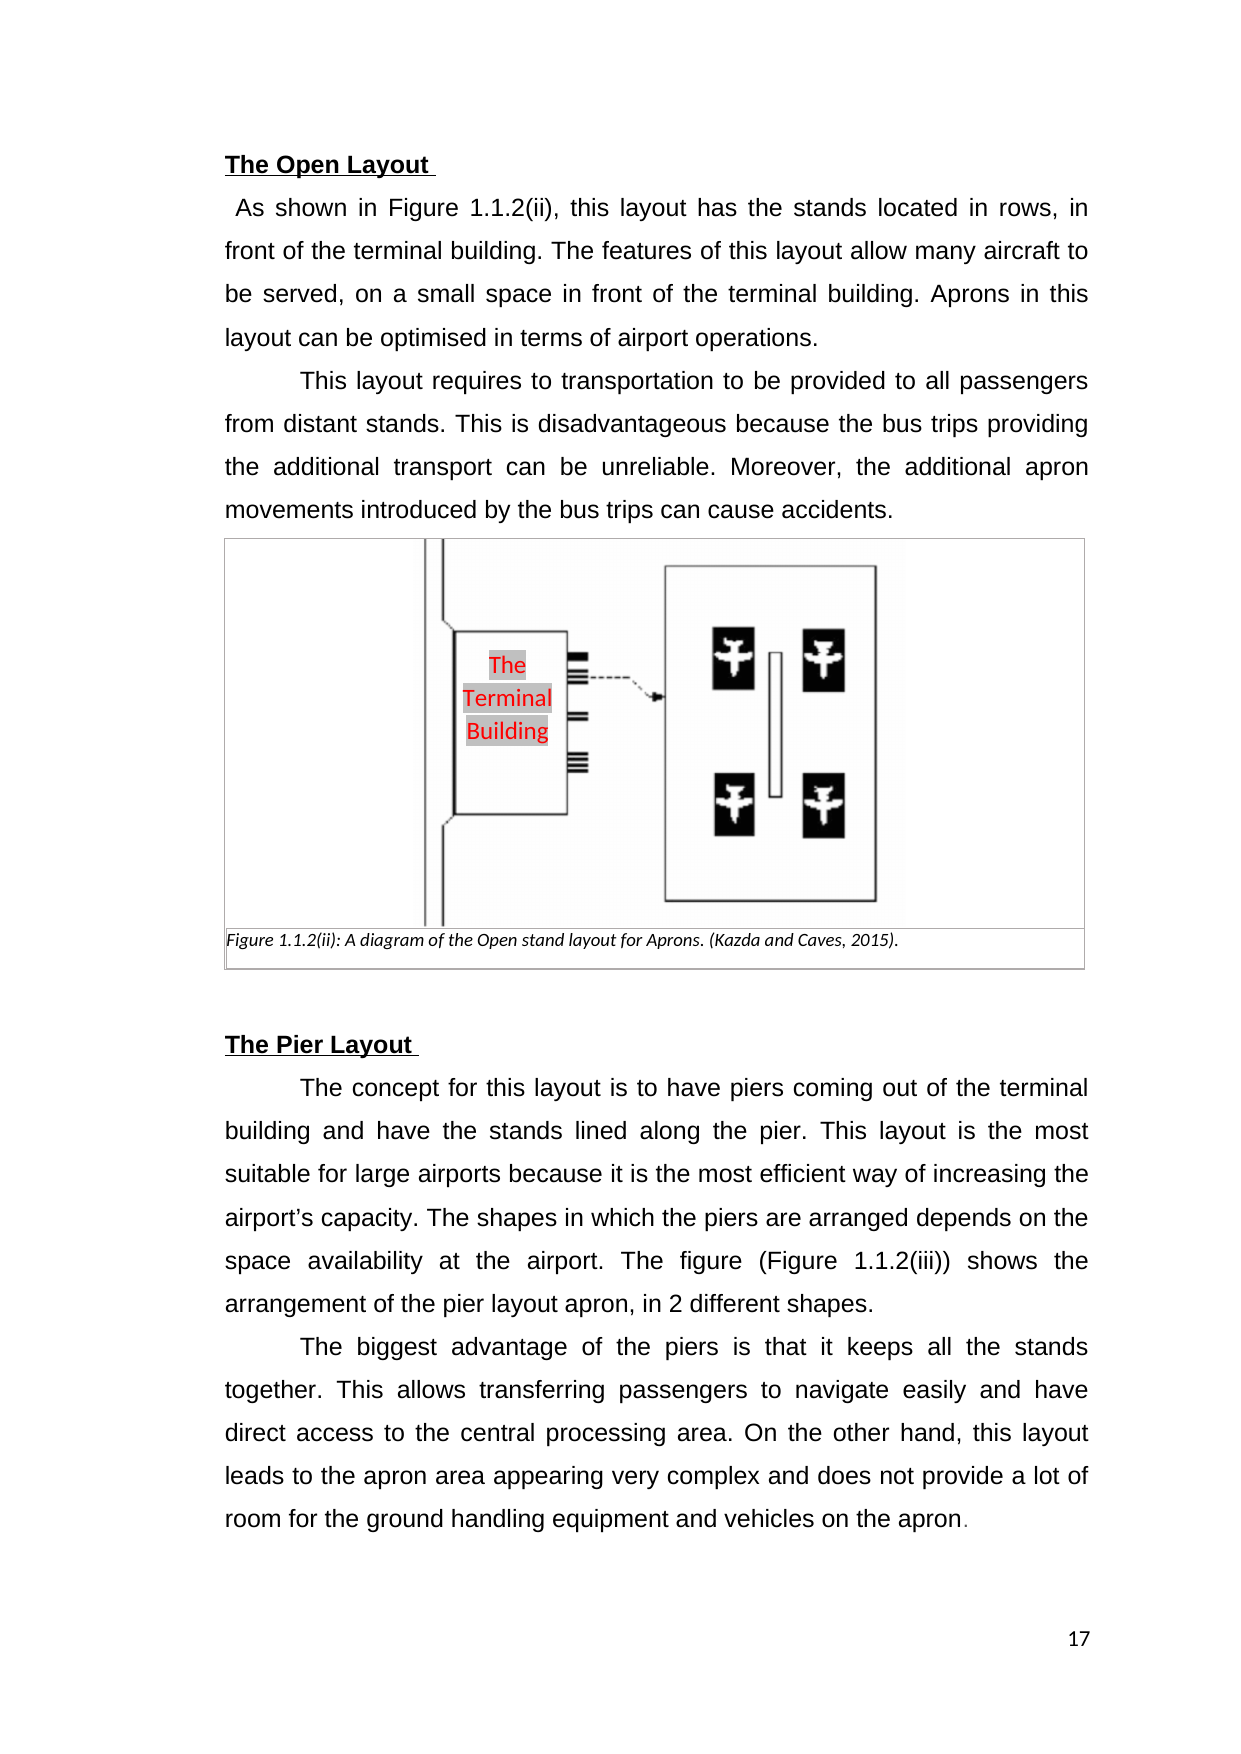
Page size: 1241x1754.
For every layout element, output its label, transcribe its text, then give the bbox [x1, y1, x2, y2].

text The concept for this layout is to have piers coming out of the terminal building and have the stands lined along the pier. This layout is the most suitable for large airports because it is the most efficient way of increasing the airport’s capacity. The shapes in which the piers are arranged depends on the space availability at the airport. The figure (Figure 1.1.2(iii)) shows the arrangement of the pier layout apron, in 2 different shapes. [224, 1073, 1090, 1318]
picture [413, 539, 906, 926]
text The Pier Layout [224, 1030, 1090, 1059]
text The Open Layout [224, 150, 1090, 179]
text As shown in Figure 1.1.2(ii), this layout has the stands located in rows, in front of the terminal building. The features of this layout allow many aircraft to be served, on a small space in front of the terminal building. Aprons in this layout can be optimised in terms of airport operations. [224, 193, 1090, 351]
text This layout requires to transportation to be provided to all passengers from distant stands. This is disadvantageous because the bus trips providing the additional transport can be unreliable. Moreover, the additional apron movements introduced by the bus trips can cause accidents. [224, 366, 1090, 524]
text The biggest advantage of the piers is that it keeps all the stands together. This allows transferring passengers to navigate easily and have direct access to the central processing area. On the other hand, this layout leads to the apron area appearing very complex and does not provide a lot of room for the ground handling equipment and vehicles on the apron. [224, 1332, 1090, 1533]
